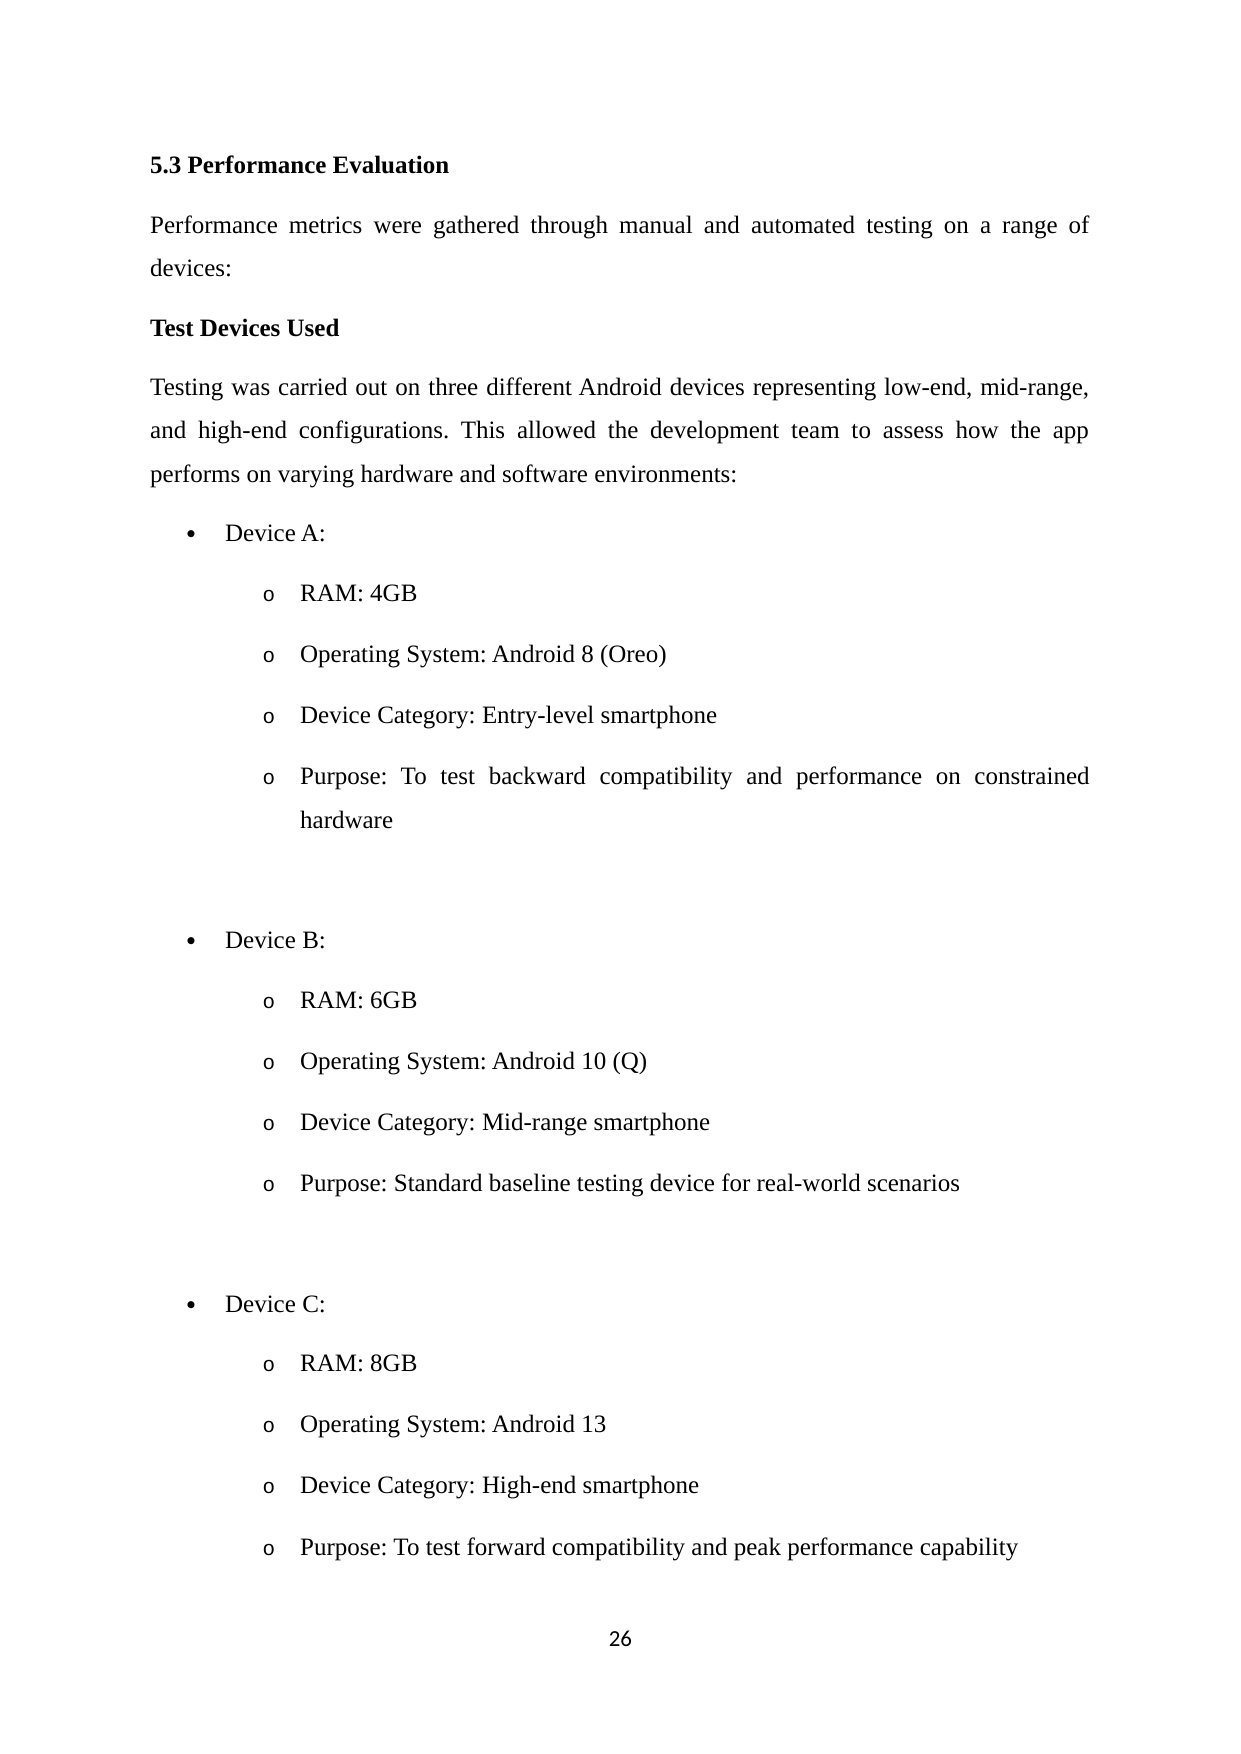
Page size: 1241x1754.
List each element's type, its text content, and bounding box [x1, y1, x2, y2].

list Device Category: High-end smartphone [262, 1471, 1090, 1500]
list Operating System: Android 10 (Q) [262, 1046, 1090, 1075]
text Test Devices Used [150, 313, 1090, 341]
list Device Category: Mid-range smartphone [262, 1107, 1090, 1136]
text Performance metrics were gathered through manual and automated testing on a range of devices: [150, 210, 1090, 282]
list RAM: 6GB [262, 985, 1090, 1014]
list Device B: [187, 925, 1090, 954]
text Testing was carried out on three different Android devices representing low-end, mid-range, and high-end configurations. This allowed the development team to assess how the app performs on varying hardware and software environments: [150, 372, 1090, 487]
text 5.3 Performance Evaluation [150, 150, 1090, 179]
list Purpose: Standard baseline testing device for real-world scenarios [262, 1168, 1090, 1197]
list Purpose: To test backward compatibility and performance on constrained hardware [262, 761, 1090, 834]
list Device A: [187, 518, 1090, 547]
list RAM: 8GB [262, 1348, 1090, 1378]
list Operating System: Android 13 [262, 1409, 1090, 1439]
list Device C: [187, 1289, 1090, 1317]
list Purpose: To test forward compatibility and peak performance capability [262, 1532, 1090, 1561]
list Device Category: Entry-level smartphone [262, 700, 1090, 730]
list RAM: 4GB [262, 578, 1090, 608]
list Operating System: Android 8 (Oreo) [262, 639, 1090, 669]
